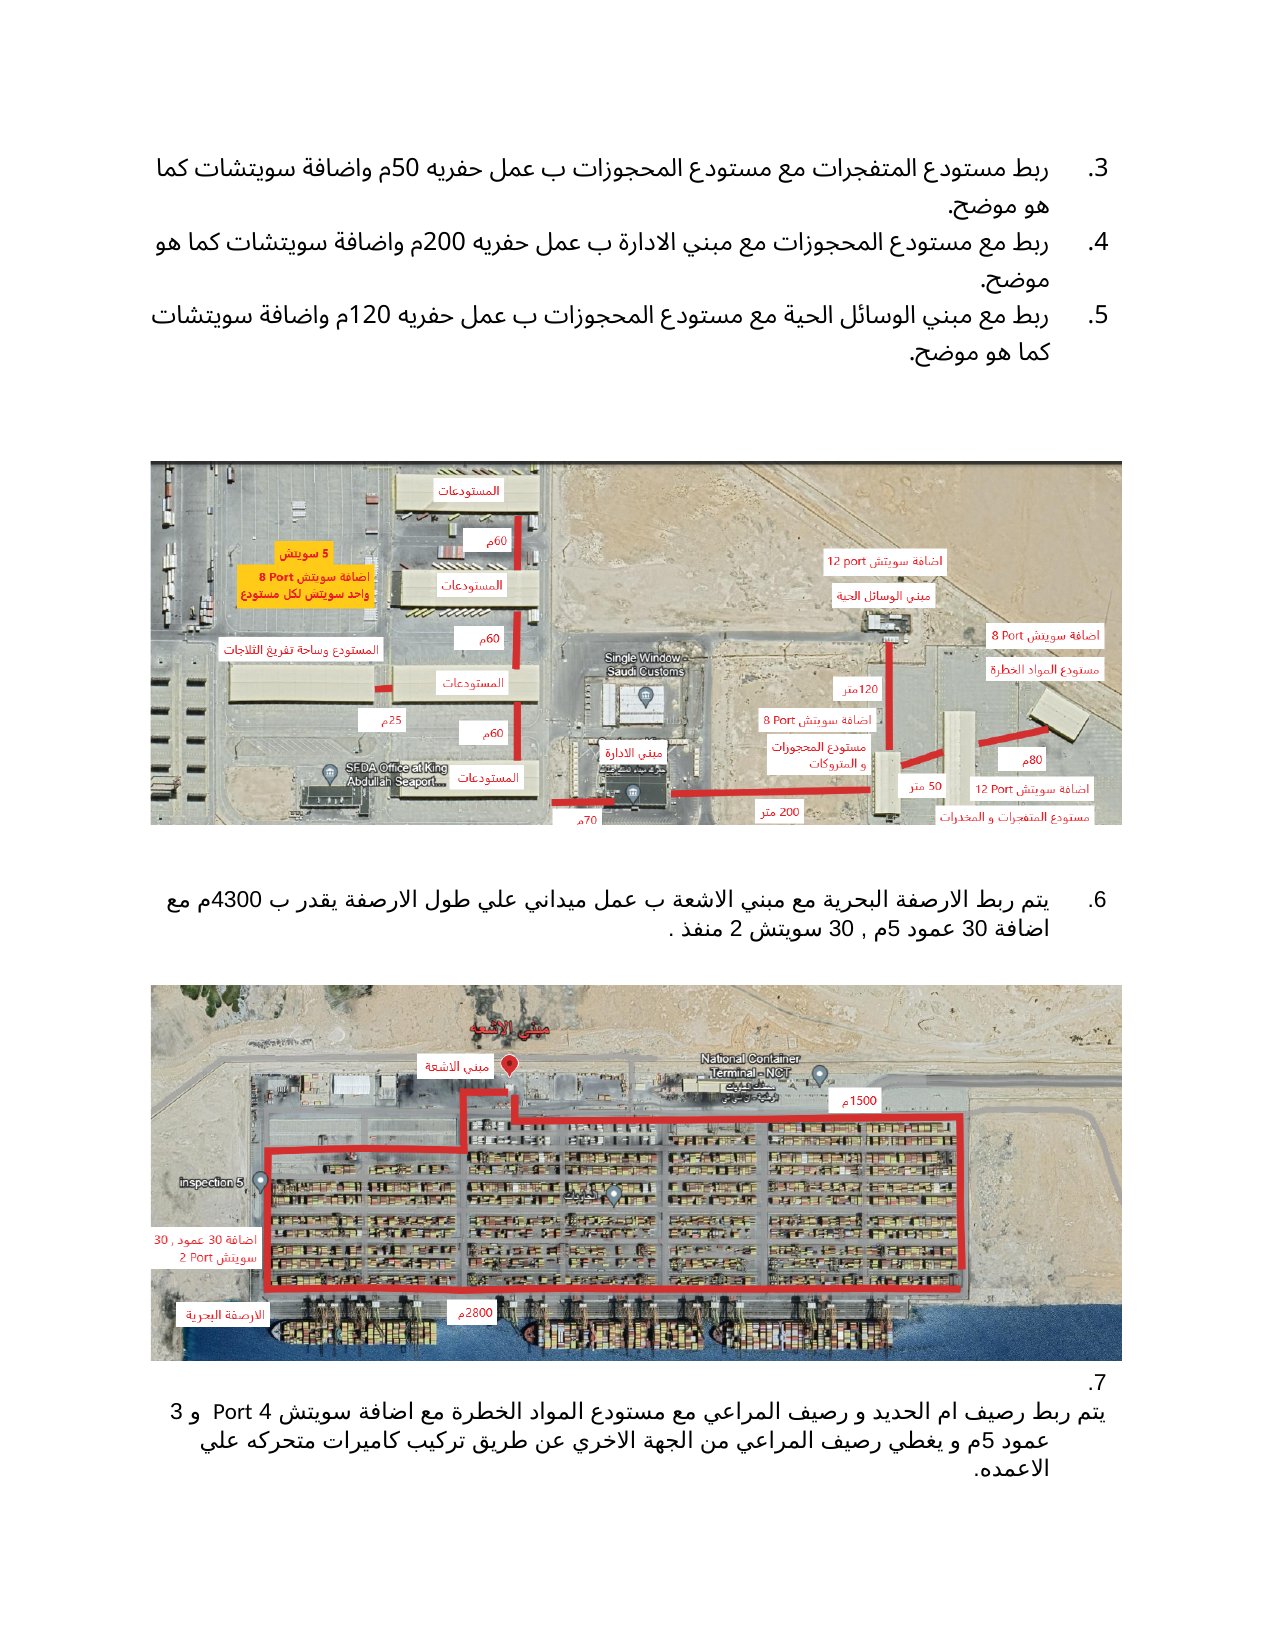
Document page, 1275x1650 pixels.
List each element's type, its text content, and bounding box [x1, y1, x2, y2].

list ربط مع مستودع المحجوزات مع مبني الادارة ب عمل حفريه 200م واضافة سويتشات كما هو موضح. [150, 223, 1087, 294]
picture [150, 985, 1122, 1361]
list ربط مستودع المتفجرات مع مستودع المحجوزات ب عمل حفريه 50م واضافة سويتشات كما هو موضح. [150, 150, 1087, 221]
picture [150, 461, 1122, 824]
list يتم ربط رصيف ام الحديد و رصيف المراعي مع مستودع المواد الخطرة مع اضافة سويتش 4 Port و 3 عمود 5م و يغطي رصيف المراعي من الجهة الاخري عن طريق تركيب كاميرات متحركه علي الاعمده. [150, 1361, 1087, 1482]
list ربط مع مبني الوسائل الحية مع مستودع المحجوزات ب عمل حفريه 120م واضافة سويتشات كما هو موضح. [150, 297, 1087, 368]
list يتم ربط الارصفة البحرية مع مبني الاشعة ب عمل ميداني علي طول الارصفة يقدر ب 4300م مع اضافة 30 عمود 5م , 30 سويتش 2 منفذ . [150, 886, 1087, 941]
